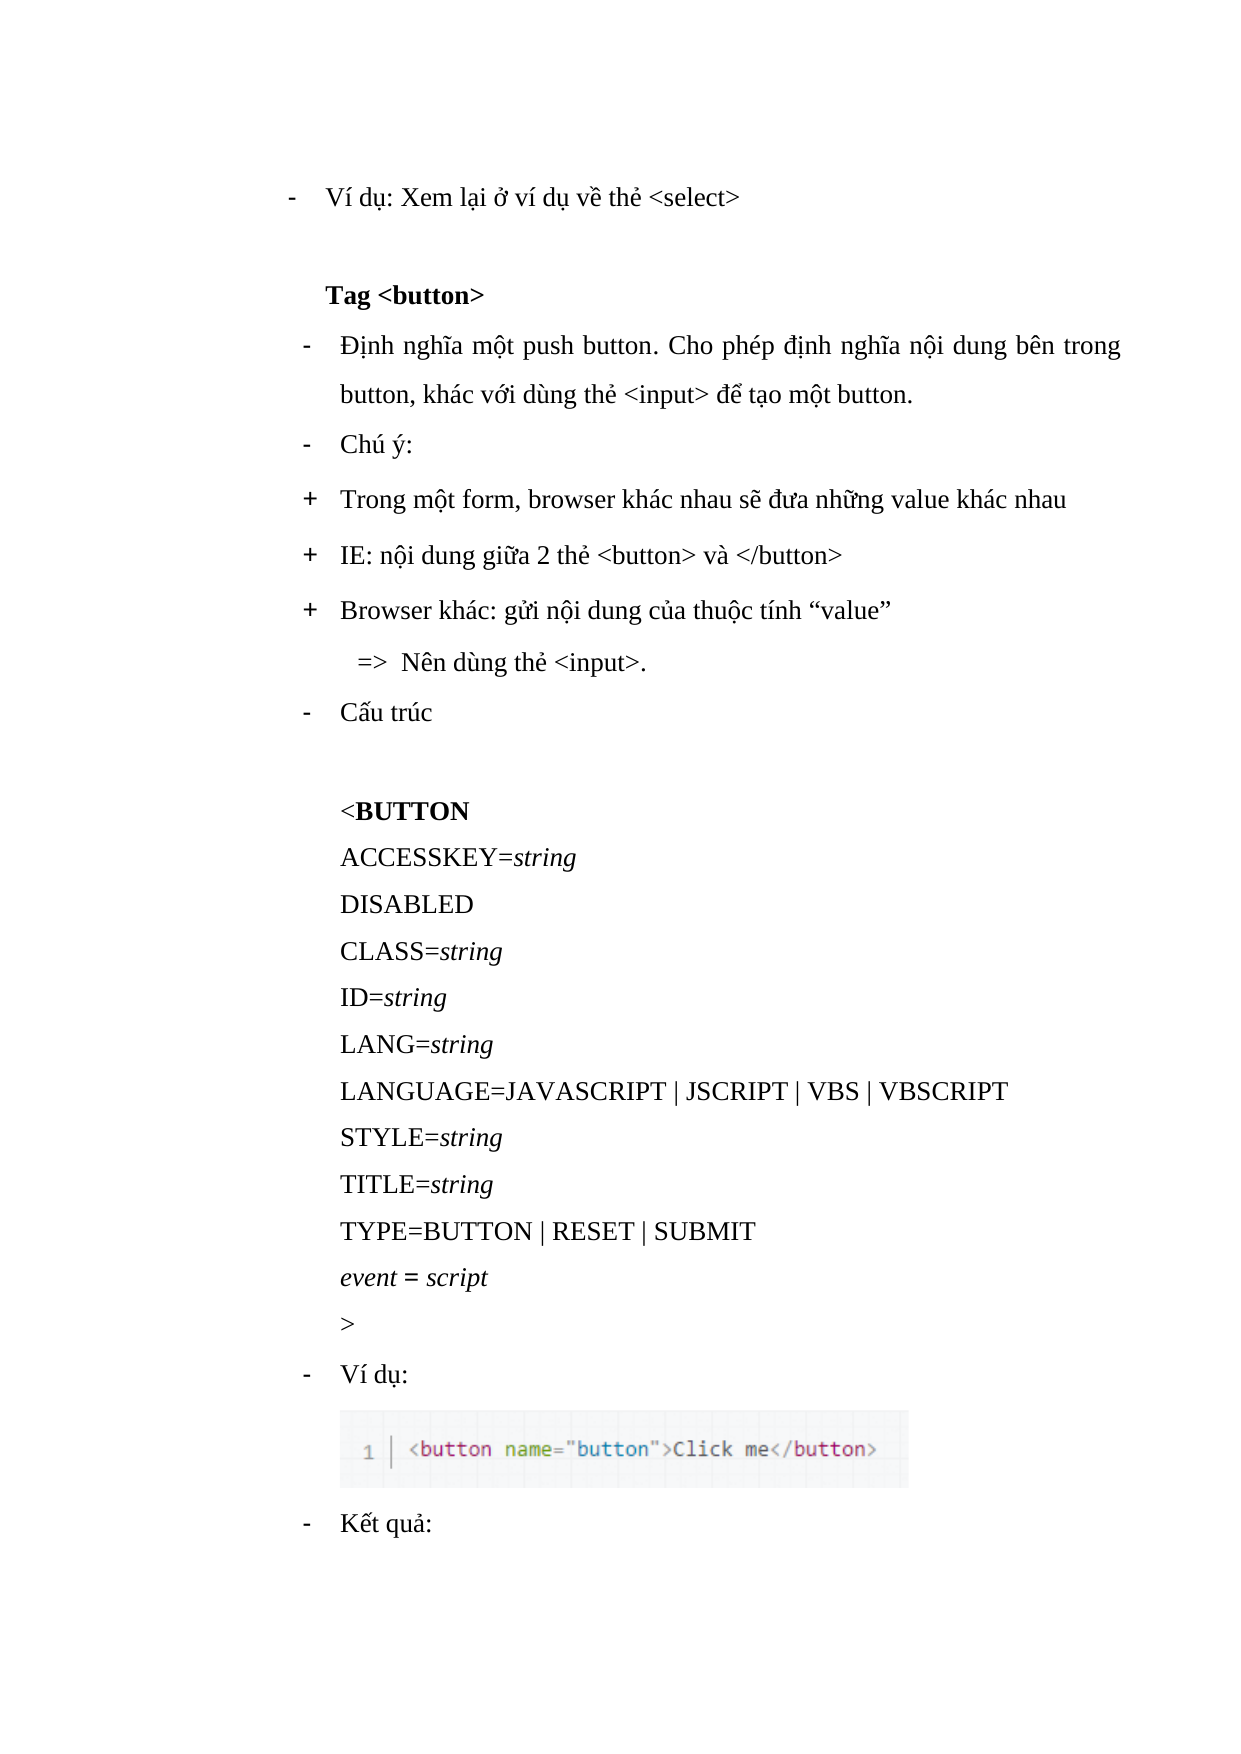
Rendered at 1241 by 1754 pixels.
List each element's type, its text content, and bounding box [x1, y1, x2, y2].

list Ví dụ: Xem lại ở ví dụ về thẻ <select> [288, 177, 1122, 214]
picture [339, 1410, 909, 1488]
text => Nên dùng thẻ <input>. [340, 646, 1122, 677]
list IE: nội dung giữa 2 thẻ <button> và </button> [302, 535, 1122, 572]
list Chú ý: [302, 425, 1122, 462]
list Định nghĩa một push button. Cho phép định nghĩa nội dung bên trong button, khác với dùng thẻ <input> để tạo một button. [302, 326, 1122, 409]
list Browser khác: gửi nội dung của thuộc tính “value” [302, 591, 1122, 627]
text <BUTTON ACCESSKEY=string DISABLED CLASS=string ID=string LANG=string LANGUAGE=JAVASCRIPT | JSCRIPT | VBS | VBSCRIPT STYLE=string TITLE=string TYPE=BUTTON | RESET | SUBMIT event = script > [340, 794, 1122, 1339]
text Tag <button> [325, 279, 1122, 310]
list Trong một form, browser khác nhau sẽ đưa những value khác nhau [302, 480, 1122, 517]
list Cấu trúc [302, 693, 1122, 729]
list Kết quả: [302, 1503, 1122, 1540]
list Ví dụ: [302, 1354, 1122, 1391]
